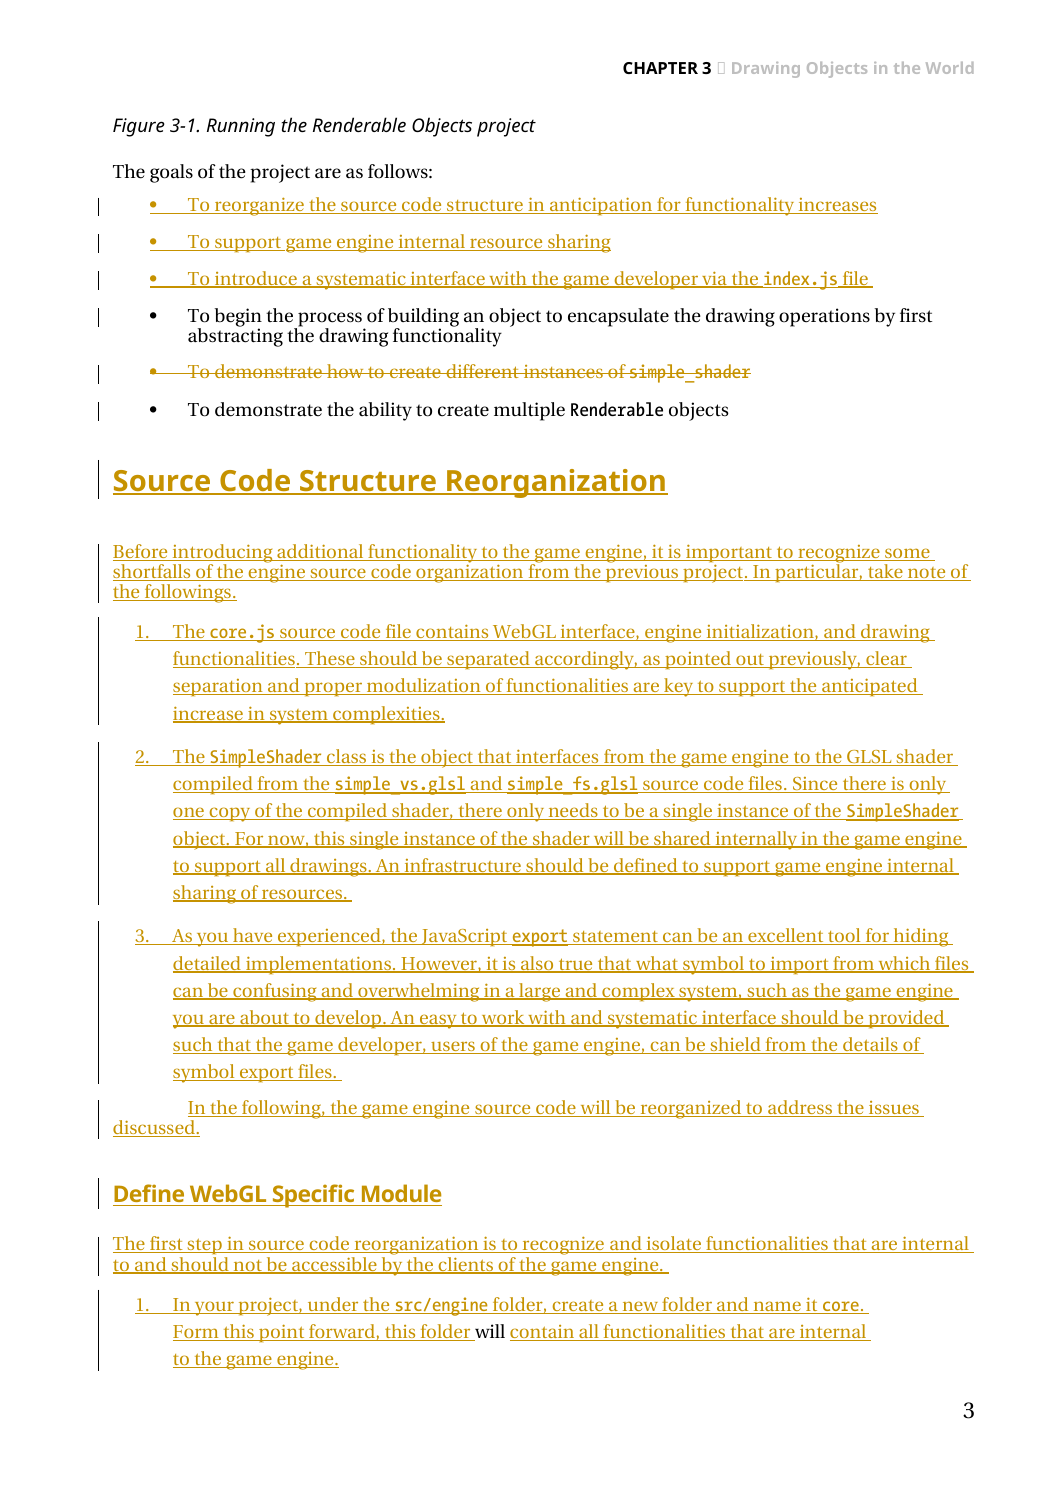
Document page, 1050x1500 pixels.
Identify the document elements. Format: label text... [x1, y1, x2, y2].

list will [135, 1289, 885, 1371]
text To demonstrate the ability to create multiple Renderable objects [150, 402, 975, 421]
text Figure 3-1. Running the Renderable Objects project [112, 112, 975, 138]
text To begin the process of building an object to encapsulate the drawing operations by first abstracting the drawing functionality [150, 308, 975, 347]
text The goals of the project are as follows: [112, 165, 975, 184]
